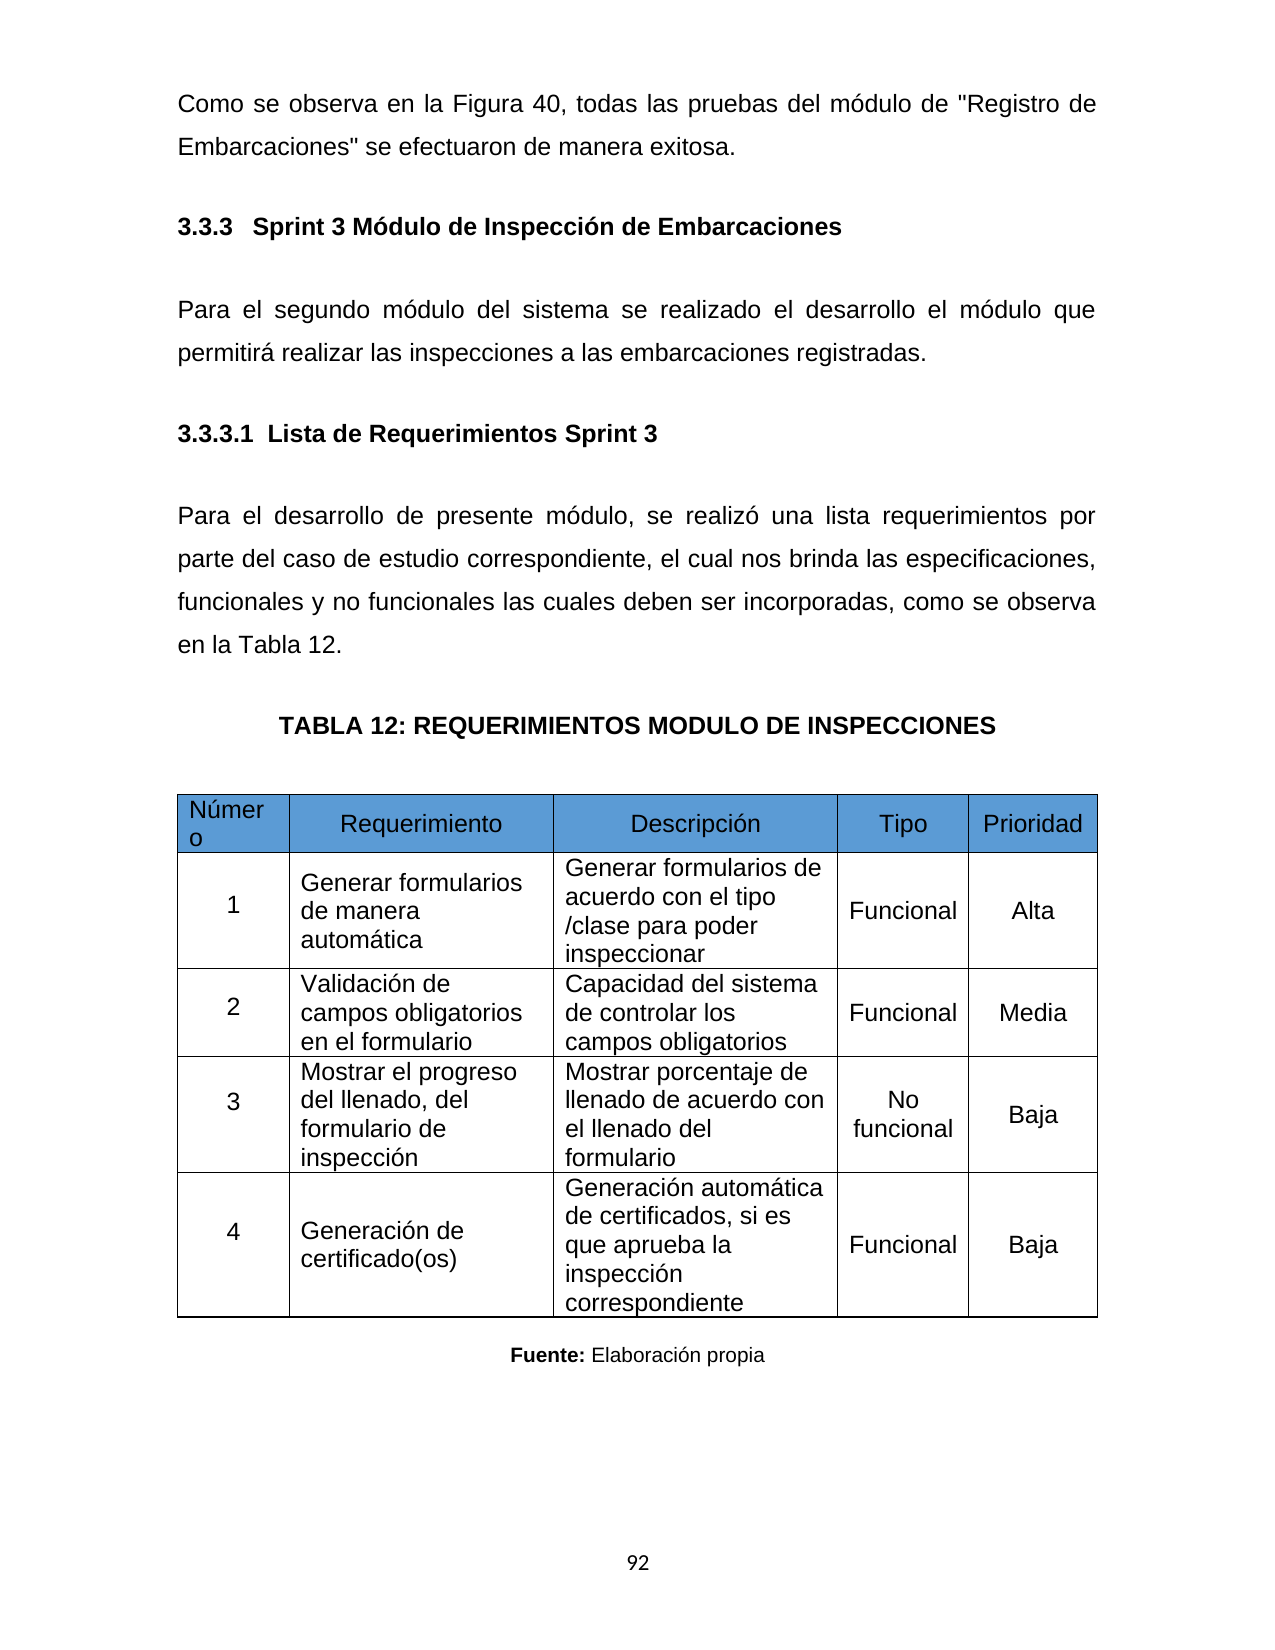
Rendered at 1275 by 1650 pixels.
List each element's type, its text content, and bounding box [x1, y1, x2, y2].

table_cell 2 [178, 969, 289, 1056]
table_cell 1 [178, 853, 289, 968]
table_cell 4 [178, 1173, 289, 1316]
table_cell Generación de certificado(os) [290, 1173, 553, 1316]
table_cell Mostrar porcentaje de llenado de acuerdo con el llenado del formulario [554, 1057, 837, 1172]
table_cell Media [969, 969, 1097, 1056]
table_header Prioridad [969, 795, 1097, 852]
table_header Tipo [838, 795, 968, 852]
table_cell Baja [969, 1173, 1097, 1316]
table_header Descripción [554, 795, 837, 852]
text TABLA 12: REQUERIMIENTOS MODULO DE INSPECCIONES [177, 711, 1098, 740]
table_cell Baja [969, 1057, 1097, 1172]
table_cell 3 [178, 1057, 289, 1172]
text Fuente: Elaboración propia [177, 1342, 1098, 1366]
table_cell No funcional [838, 1057, 968, 1172]
table_cell Funcional [838, 969, 968, 1056]
list Lista de Requerimientos Sprint 3 [177, 419, 1098, 447]
table_cell Generar formularios de manera automática [290, 853, 553, 968]
table_cell Alta [969, 853, 1097, 968]
table_header Número [178, 795, 289, 852]
table_cell Generación automática de certificados, si es que aprueba la inspección correspondiente [554, 1173, 837, 1316]
text Para el segundo módulo del sistema se realizado el desarrollo el módulo que permitirá realizar las inspecciones a las embarcaciones registradas. [177, 295, 1098, 367]
table_header Requerimiento [290, 795, 553, 852]
list Sprint 3 Módulo de Inspección de Embarcaciones [177, 212, 1098, 241]
table_cell Funcional [838, 853, 968, 968]
table_cell Generar formularios de acuerdo con el tipo /clase para poder inspeccionar [554, 853, 837, 968]
text Para el desarrollo de presente módulo, se realizó una lista requerimientos por parte del caso de estudio correspondiente, el cual nos brinda las especificaciones, funcionales y no funcionales las cuales deben ser incorporadas, como se observa en la Tabla 12. [177, 501, 1098, 659]
table_cell Capacidad del sistema de controlar los campos obligatorios [554, 969, 837, 1056]
table_cell Funcional [838, 1173, 968, 1316]
table_cell Validación de campos obligatorios en el formulario [290, 969, 553, 1056]
text Como se observa en la Figura 40, todas las pruebas del módulo de "Registro de Embarcaciones" se efectuaron de manera exitosa. [177, 89, 1098, 161]
table_cell Mostrar el progreso del llenado, del formulario de inspección [290, 1057, 553, 1172]
